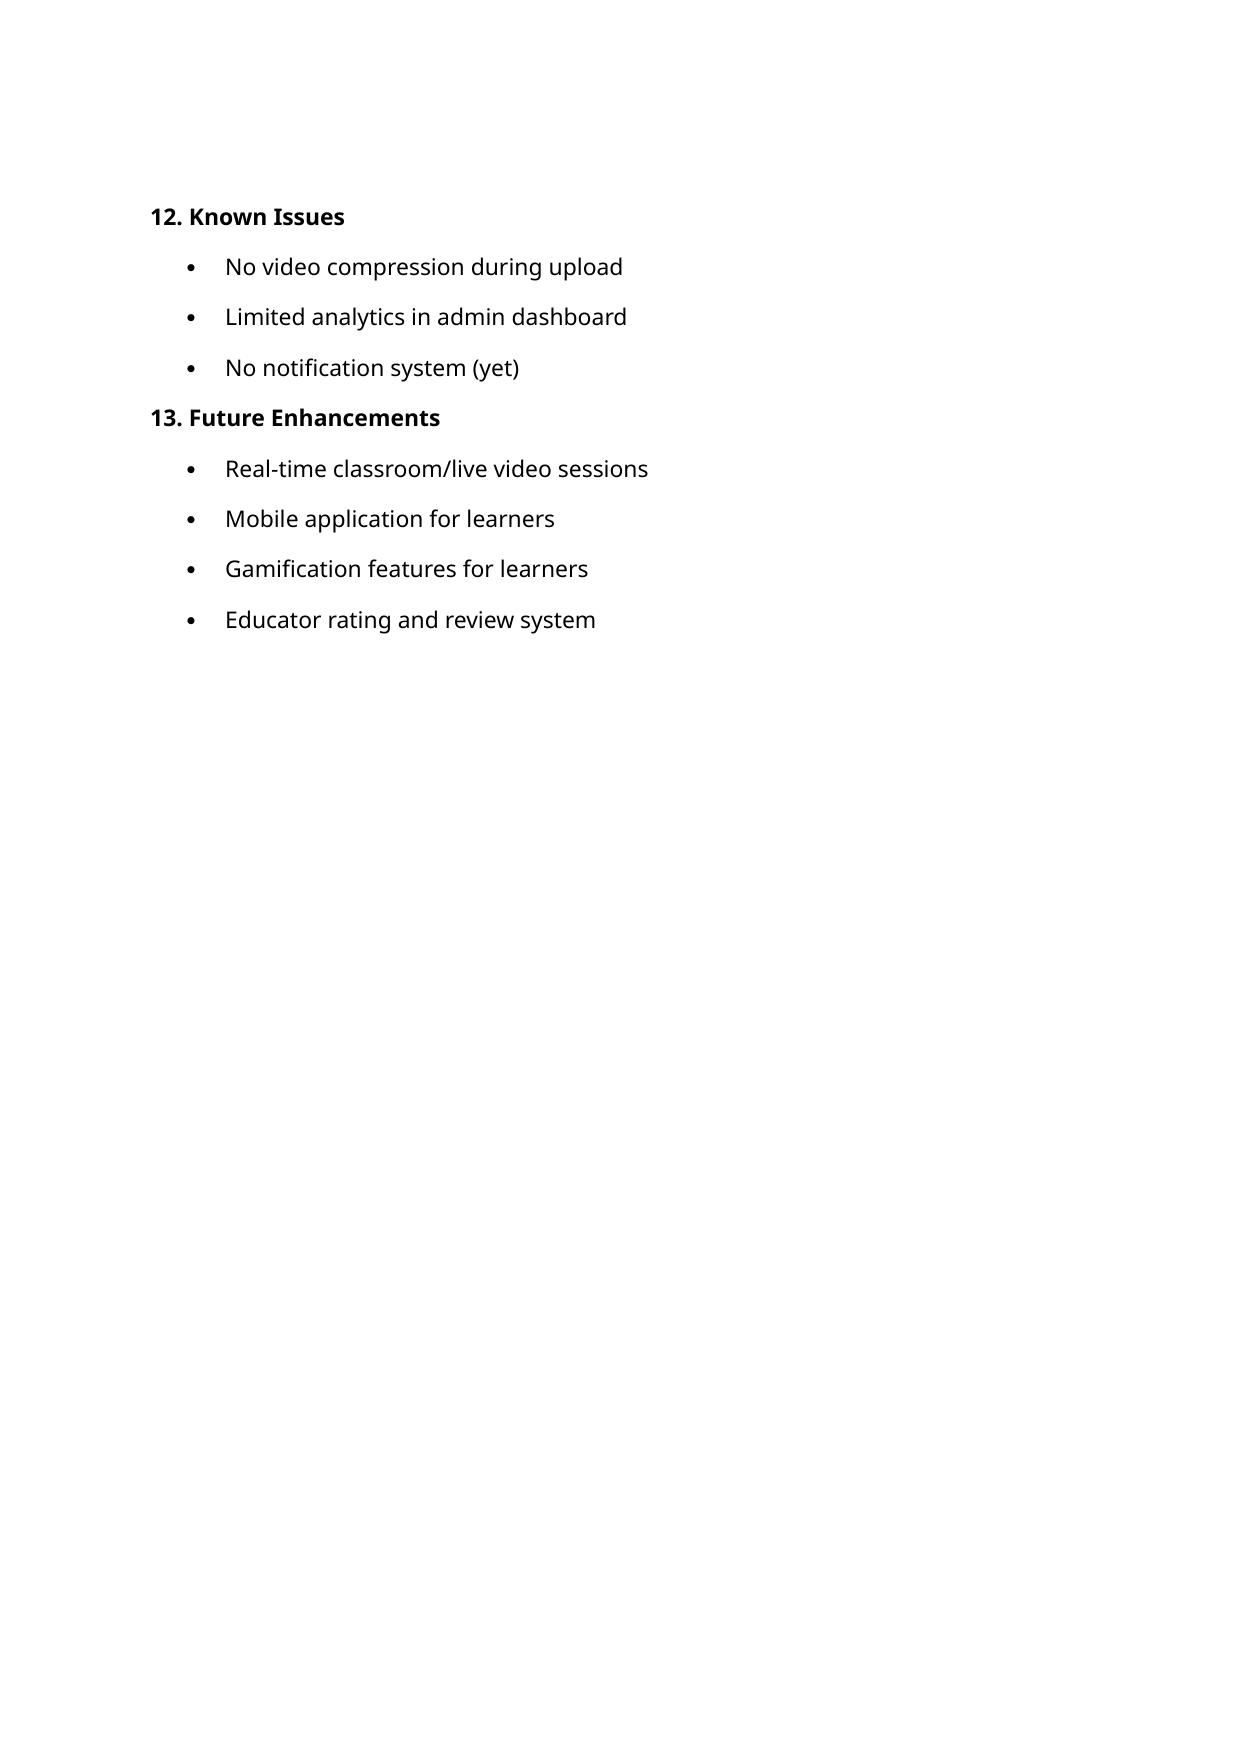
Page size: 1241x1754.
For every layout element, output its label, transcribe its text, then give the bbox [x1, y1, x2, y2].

list No notification system (yet) [187, 352, 1090, 383]
list Gamification features for learners [187, 553, 1090, 584]
text 12. Known Issues [150, 200, 1090, 232]
list No video compression during upload [187, 251, 1090, 282]
list Real-time classroom/live video sessions [187, 452, 1090, 484]
list Limited analytics in admin dashboard [187, 301, 1090, 332]
text 13. Future Enhancements [150, 402, 1090, 433]
list Mobile application for learners [187, 503, 1090, 534]
list Educator rating and review system [187, 604, 1090, 635]
